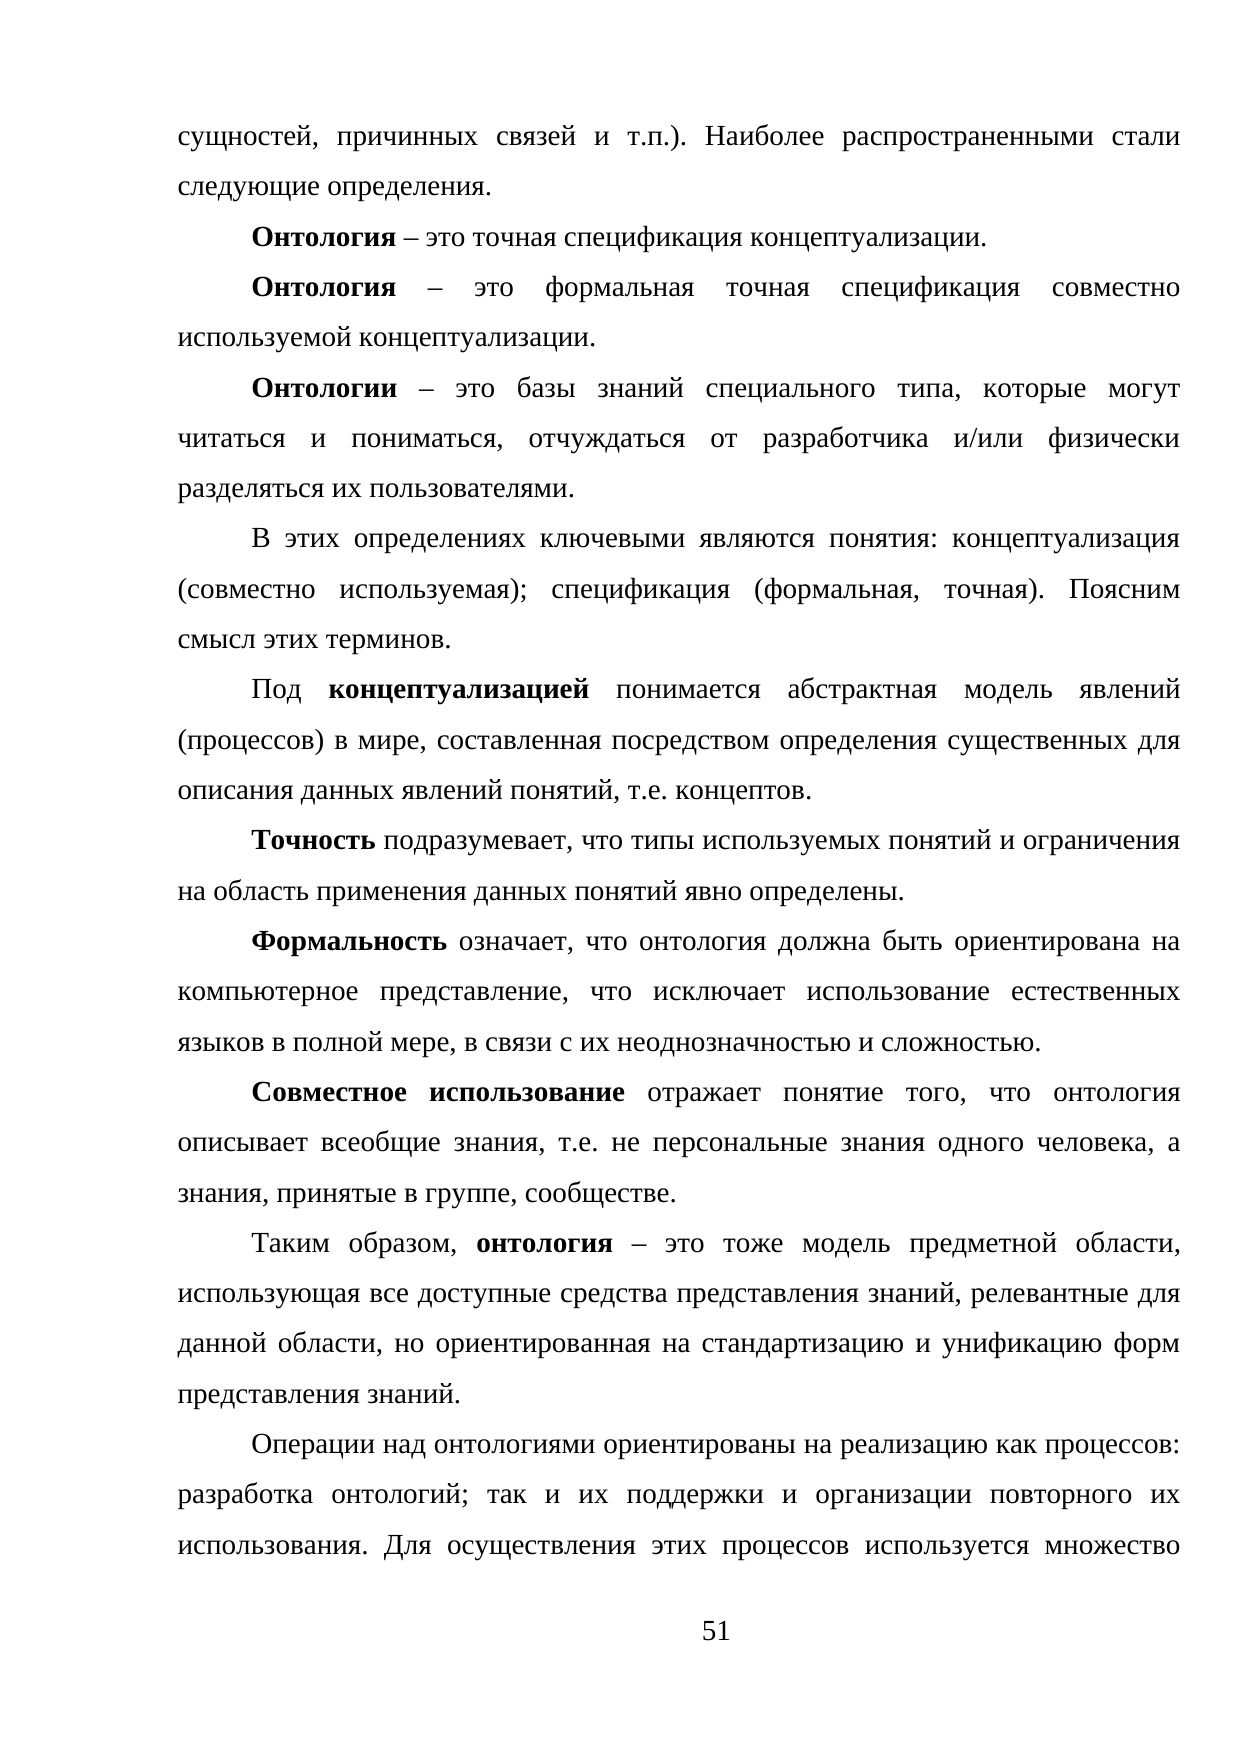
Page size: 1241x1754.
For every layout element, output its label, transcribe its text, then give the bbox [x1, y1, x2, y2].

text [177, 118, 1181, 202]
text Онтология – это точная спецификация концептуализации. [177, 219, 1181, 252]
text Под концептуализацией понимается абстрактная модель явлений (процессов) в мире, составленная посредством определения существенных для описания данных явлений понятий, т.е. концептов. [177, 672, 1181, 806]
text В этих определениях ключевыми являются понятия: концептуализация (совместно используемая); спецификация (формальная, точная). Поясним смысл этих терминов. [177, 521, 1181, 655]
text Онтология – это формальная точная спецификация совместно используемой концептуализации. [177, 269, 1181, 353]
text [177, 1426, 1181, 1560]
text Онтологии – это базы знаний специального типа, которые могут читаться и пониматься, отчуждаться от разработчика и/или физически разделяться их пользователями. [177, 370, 1181, 504]
text Формальность означает, что онтология должна быть ориентирована на компьютерное представление, что исключает использование естественных языков в полной мере, в связи с их неоднозначностью и сложностью. [177, 923, 1181, 1057]
text Точность подразумевает, что типы используемых понятий и ограничения на область применения данных понятий явно определены. [177, 822, 1181, 906]
text Совместное использование отражает понятие того, что онтология описывает всеобщие знания, т.е. не персональные знания одного человека, а знания, принятые в группе, сообществе. [177, 1074, 1181, 1208]
text Таким образом, онтология – это тоже модель предметной области, использующая все доступные средства представления знаний, релевантные для данной области, но ориентированная на стандартизацию и унификацию форм представления знаний. [177, 1225, 1181, 1409]
